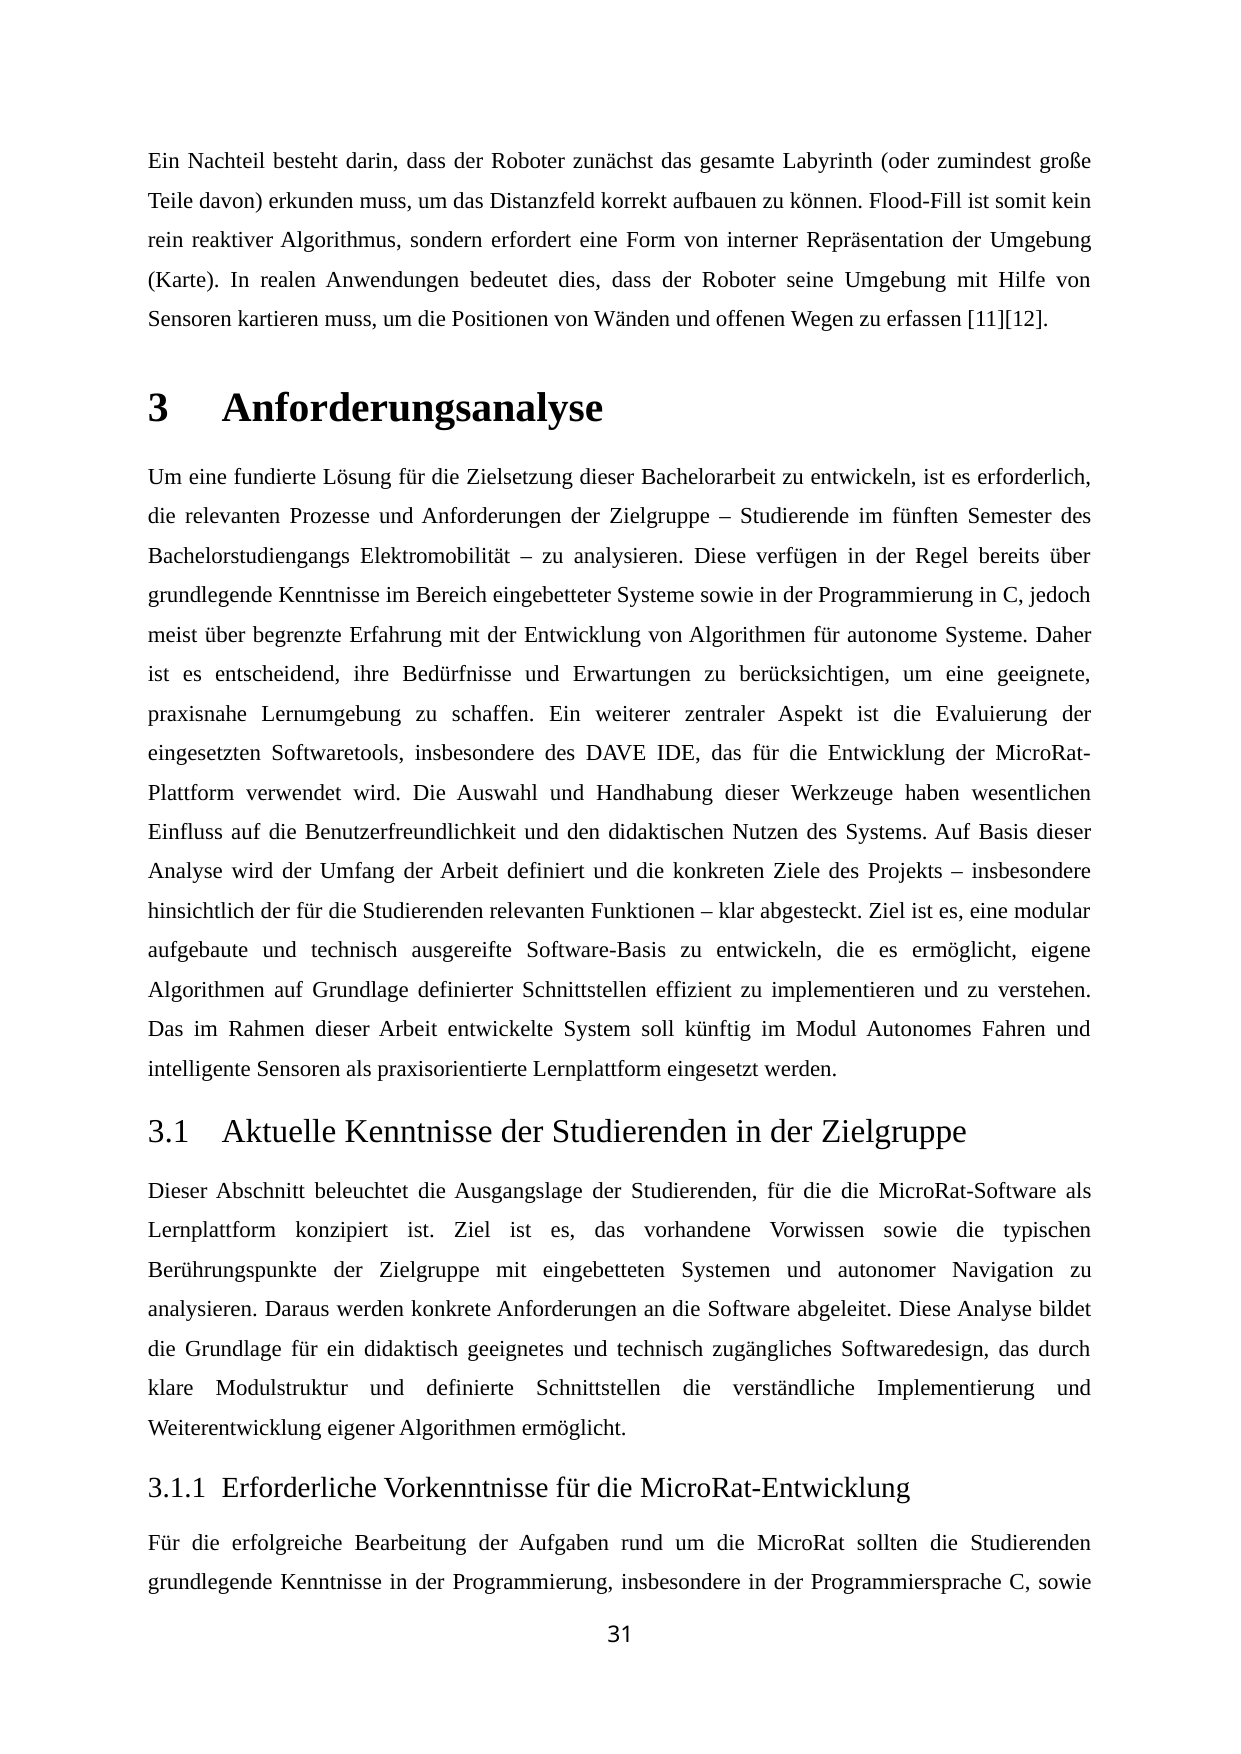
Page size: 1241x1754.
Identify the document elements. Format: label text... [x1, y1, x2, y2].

subtitle 3 Anforderungsanalyse [148, 382, 1093, 430]
subtitle 3.1 Aktuelle Kenntnisse der Studierenden in der Zielgruppe [148, 1111, 1093, 1149]
subtitle 3.1.1 Erforderliche Vorkenntnisse für die MicroRat-Entwicklung [148, 1470, 1093, 1503]
text Dieser Abschnitt beleuchtet die Ausgangslage der Studierenden, für die die MicroRat-Software als Lernplattform konzipiert ist. Ziel ist es, das vorhandene Vorwissen sowie die typischen Berührungspunkte der Zielgruppe mit eingebetteten Systemen und autonomer Navigation zu analysieren. Daraus werden konkrete Anforderungen an die Software abgeleitet. Diese Analyse bildet die Grundlage für ein didaktisch geeignetes und technisch zugängliches Softwaredesign, das durch klare Modulstruktur und definierte Schnittstellen die verständliche Implementierung und Weiterentwicklung eigener Algorithmen ermöglicht. [148, 1177, 1093, 1440]
text Ein Nachteil besteht darin, dass der Roboter zunächst das gesamte Labyrinth (oder zumindest große Teile davon) erkunden muss, um das Distanzfeld korrekt aufbauen zu können. Flood-Fill ist somit kein rein reaktiver Algorithmus, sondern erfordert eine Form von interner Repräsentation der Umgebung (Karte). In realen Anwendungen bedeutet dies, dass der Roboter seine Umgebung mit Hilfe von Sensoren kartieren muss, um die Positionen von Wänden und offenen Wegen zu erfassen [11][12]. [148, 148, 1093, 332]
text Um eine fundierte Lösung für die Zielsetzung dieser Bachelorarbeit zu entwickeln, ist es erforderlich, die relevanten Prozesse und Anforderungen der Zielgruppe – Studierende im fünften Semester des Bachelorstudiengangs Elektromobilität – zu analysieren. Diese verfügen in der Regel bereits über grundlegende Kenntnisse im Bereich eingebetteter Systeme sowie in der Programmierung in C, jedoch meist über begrenzte Erfahrung mit der Entwicklung von Algorithmen für autonome Systeme. Daher ist es entscheidend, ihre Bedürfnisse und Erwartungen zu berücksichtigen, um eine geeignete, praxisnahe Lernumgebung zu schaffen. Ein weiterer zentraler Aspekt ist die Evaluierung der eingesetzten Softwaretools, insbesondere des DAVE IDE, das für die Entwicklung der MicroRat-Plattform verwendet wird. Die Auswahl und Handhabung dieser Werkzeuge haben wesentlichen Einfluss auf die Benutzerfreundlichkeit und den didaktischen Nutzen des Systems. Auf Basis dieser Analyse wird der Umfang der Arbeit definiert und die konkreten Ziele des Projekts – insbesondere hinsichtlich der für die Studierenden relevanten Funktionen – klar abgesteckt. Ziel ist es, eine modular aufgebaute und technisch ausgereifte Software-Basis zu entwickeln, die es ermöglicht, eigene Algorithmen auf Grundlage definierter Schnittstellen effizient zu implementieren und zu verstehen. Das im Rahmen dieser Arbeit entwickelte System soll künftig im Modul Autonomes Fahren und intelligente Sensoren als praxisorientierte Lernplattform eingesetzt werden. [148, 463, 1093, 1081]
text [148, 1528, 1093, 1594]
